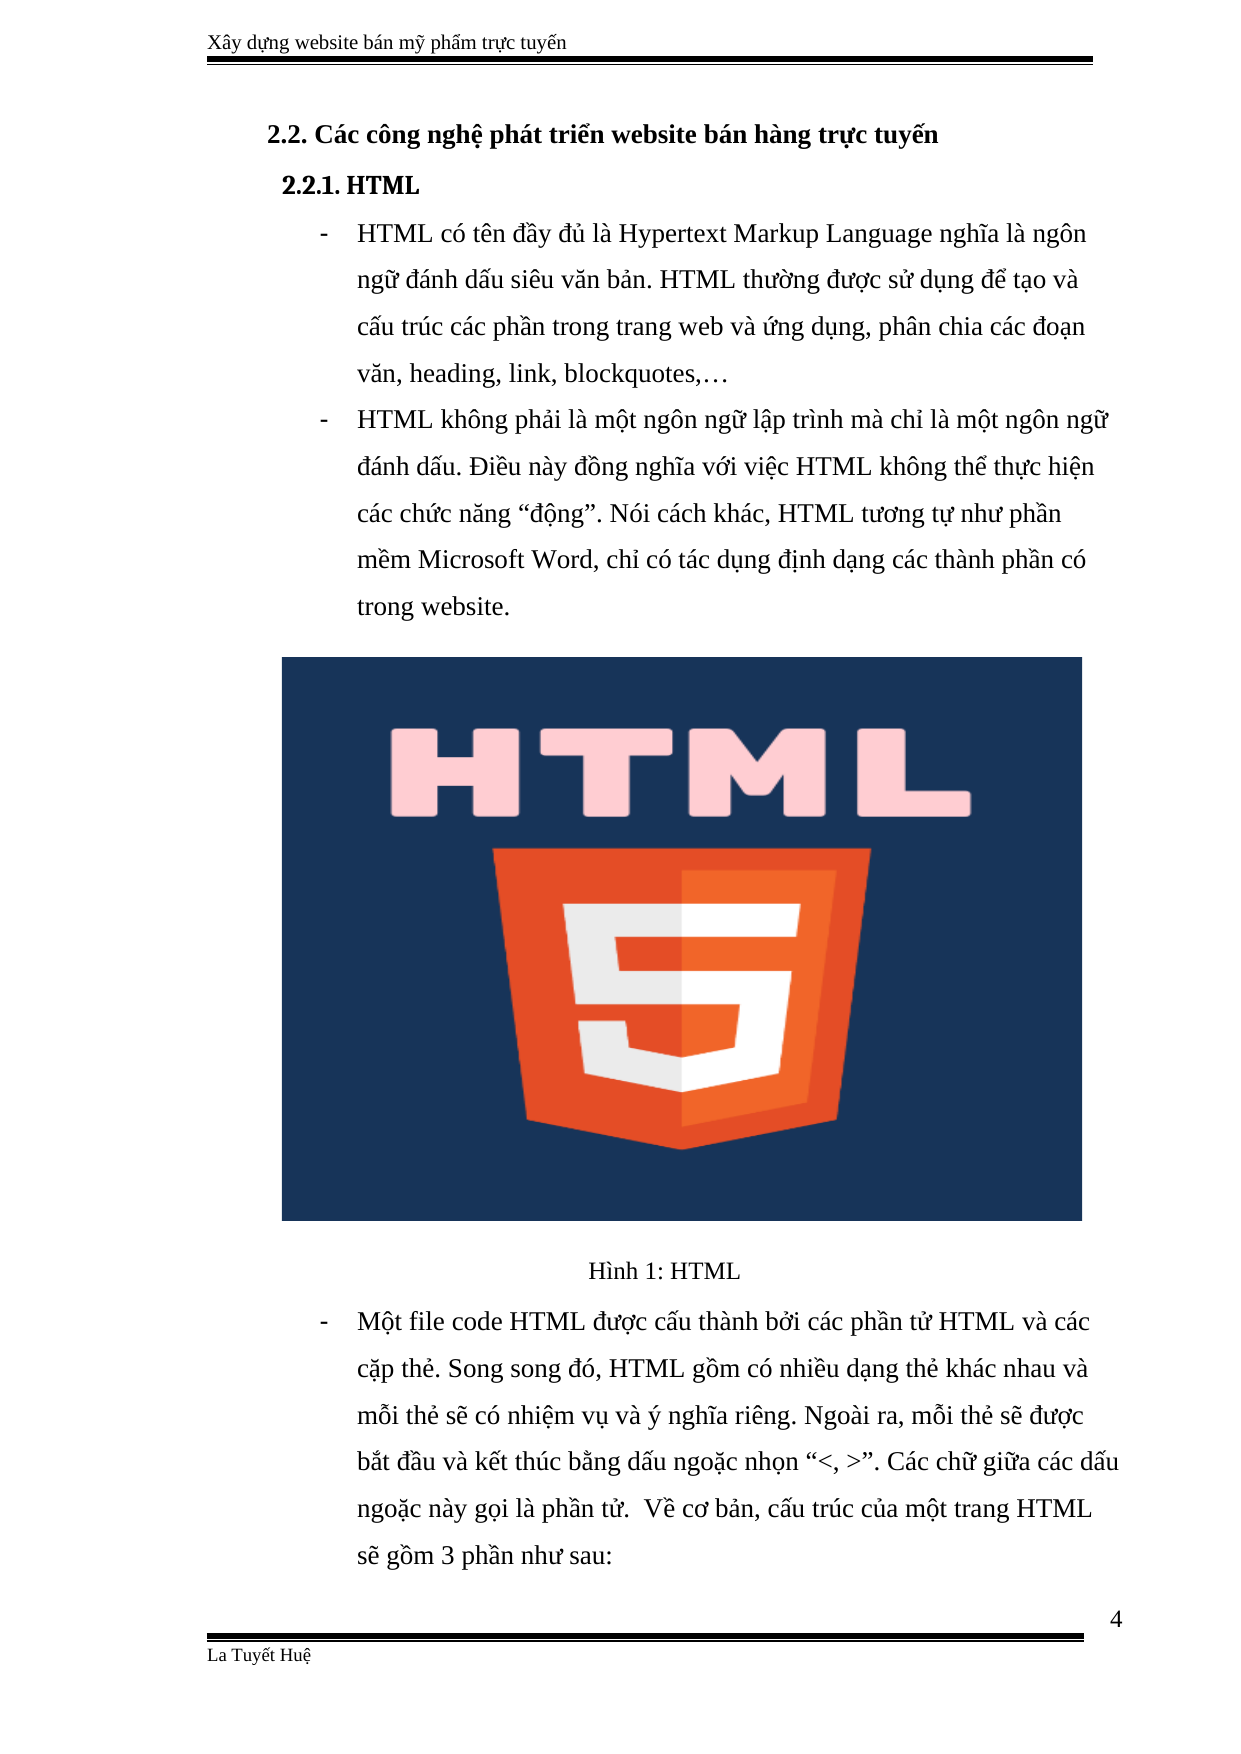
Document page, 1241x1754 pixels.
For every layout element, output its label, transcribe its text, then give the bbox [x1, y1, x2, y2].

subtitle 2.2. Các công nghệ phát triển website bán hàng trực tuyến [267, 118, 1122, 149]
text Hình 1: HTML [207, 1256, 1122, 1284]
picture [281, 657, 1083, 1221]
list HTML có tên đầy đủ là Hypertext Markup Language nghĩa là ngôn ngữ đánh dấu siêu văn bản. HTML thường được sử dụng để tạo và cấu trúc các phần trong trang web và ứng dụng, phân chia các đoạn văn, heading, link, blockquotes,… [319, 217, 1122, 388]
list Một file code HTML được cấu thành bởi các phần tử HTML và các cặp thẻ. Song song đó, HTML gồm có nhiều dạng thẻ khác nhau và mỗi thẻ sẽ có nhiệm vụ và ý nghĩa riêng. Ngoài ra, mỗi thẻ sẽ được bắt đầu và kết thúc bằng dấu ngoặc nhọn “<, >”. Các chữ giữa các dấu ngoặc này gọi là phần tử. Về cơ bản, cấu trúc của một trang HTML sẽ gồm 3 phần như sau: [319, 1305, 1122, 1570]
list HTML không phải là một ngôn ngữ lập trình mà chỉ là một ngôn ngữ đánh dấu. Điều này đồng nghĩa với việc HTML không thể thực hiện các chức năng “động”. Nói cách khác, HTML tương tự như phần mềm Microsoft Word, chỉ có tác dụng định dạng các thành phần có trong website. [319, 403, 1122, 621]
subtitle 2.2.1. HTML [282, 170, 1122, 201]
